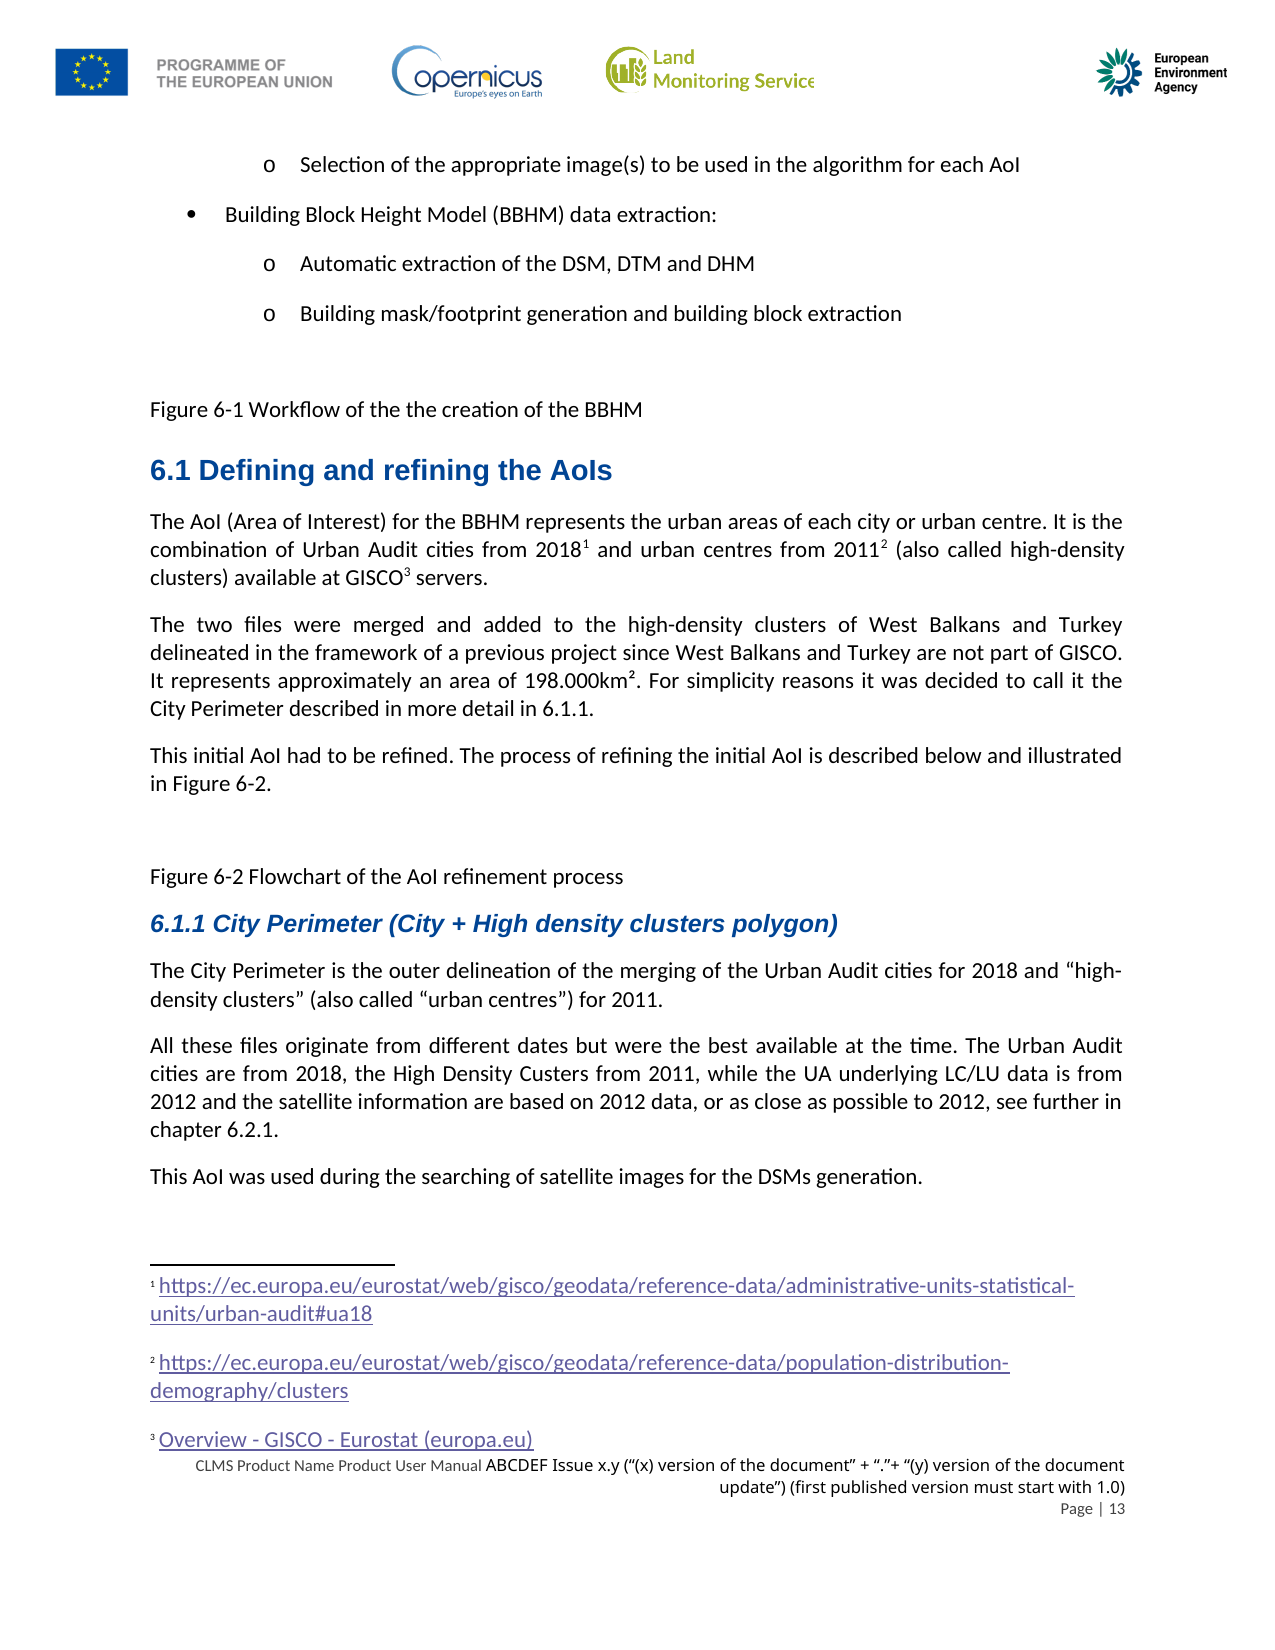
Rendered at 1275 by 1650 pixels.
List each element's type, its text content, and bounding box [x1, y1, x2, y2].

text This initial AoI had to be refined. The process of refining the initial AoI is described below and illustrated in Figure 6‑2. [150, 741, 1125, 797]
subtitle 6.1.1 City Perimeter (City + High density clusters polygon) [150, 909, 1125, 938]
text All these files originate from different dates but were the best available at the time. The Urban Audit cities are from 2018, the High Density Custers from 2011, while the UA underlying LC/LU data is from 2012 and the satellite information are based on 2012 data, or as close as possible to 2012, see further in chapter 6.2.1. [150, 1031, 1125, 1143]
text Figure 6‑1 Workflow of the the creation of the BBHM [150, 396, 1125, 424]
list Selection of the appropriate image(s) to be used in the algorithm for each AoI [262, 150, 1125, 179]
text Figure 6‑2 Flowchart of the AoI refinement process [150, 862, 1125, 890]
text This AoI was used during the searching of satellite images for the DSMs generation. [150, 1162, 1125, 1190]
list Automatic extraction of the DSM, DTM and DHM [262, 249, 1125, 278]
picture [371, 15, 560, 130]
picture [605, 46, 814, 93]
picture [1094, 46, 1228, 97]
text The City Perimeter is the outer delineation of the merging of the Urban Audit cities for 2018 and “high-density clusters” (also called “urban centres”) for 2011. [150, 957, 1125, 1013]
text The two files were merged and added to the high-density clusters of West Balkans and Turkey delineated in the framework of a previous project since West Balkans and Turkey are not part of GISCO. It represents approximately an area of 198.000km². For simplicity reasons it was decided to call it the City Perimeter described in more detail in 6.1.1. [150, 610, 1125, 722]
subtitle 6.1 Defining and refining the AoIs [150, 453, 1125, 486]
text The AoI (Area of Interest) for the BBHM represents the urban areas of each city or urban centre. It is the combination of Urban Audit cities from 2018 and urban centres from 2011 (also called high-density clusters) available at GISCO servers. [150, 507, 1125, 591]
picture [29, 21, 351, 124]
list Building mask/footprint generation and building block extraction [262, 299, 1125, 328]
list Building Block Height Model (BBHM) data extraction: [187, 200, 1125, 228]
